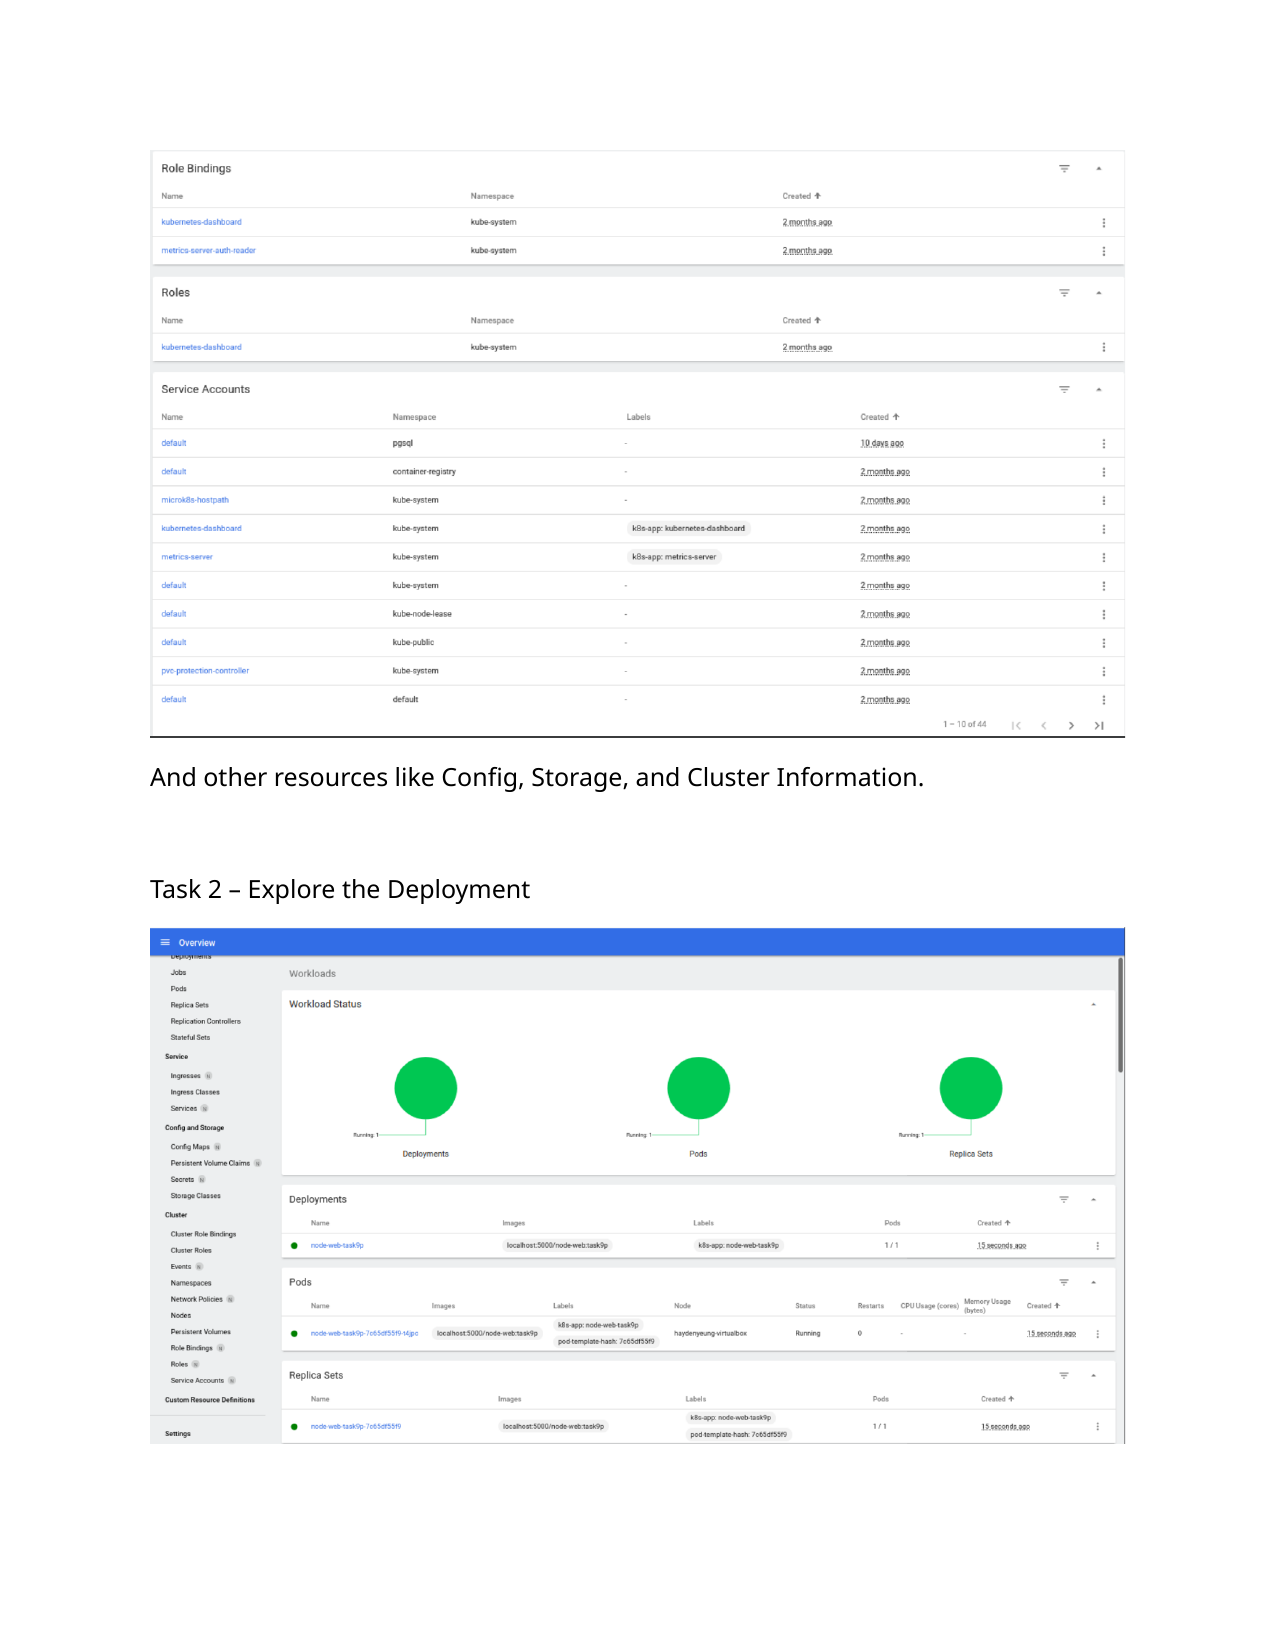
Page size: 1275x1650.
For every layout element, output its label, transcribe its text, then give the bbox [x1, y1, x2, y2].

text Task 2 – Explore the Deployment [150, 871, 1125, 906]
picture [150, 150, 1125, 738]
text And other resources like Config, Storage, and Cluster Information. [150, 760, 1125, 794]
picture [150, 927, 1125, 1444]
